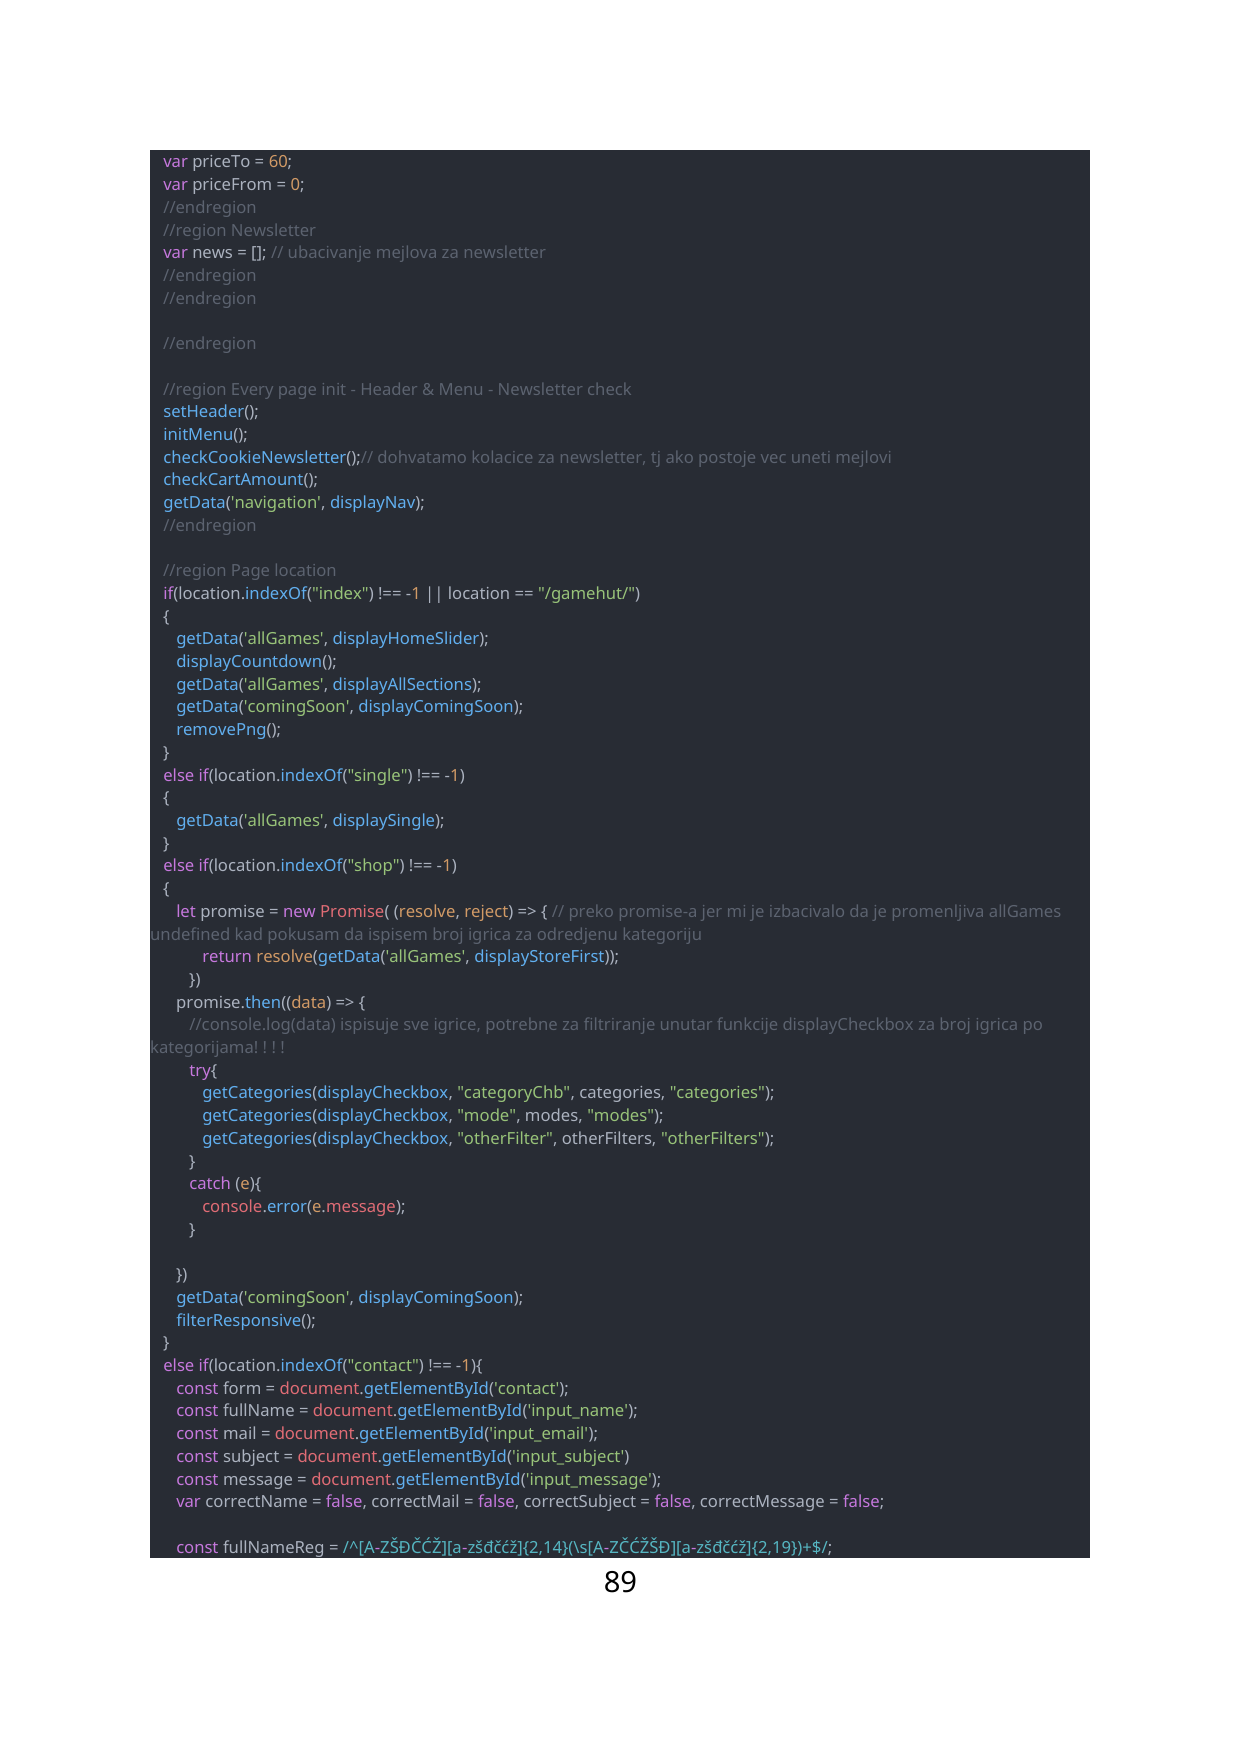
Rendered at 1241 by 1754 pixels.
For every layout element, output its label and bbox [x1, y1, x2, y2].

text [150, 150, 1090, 1558]
